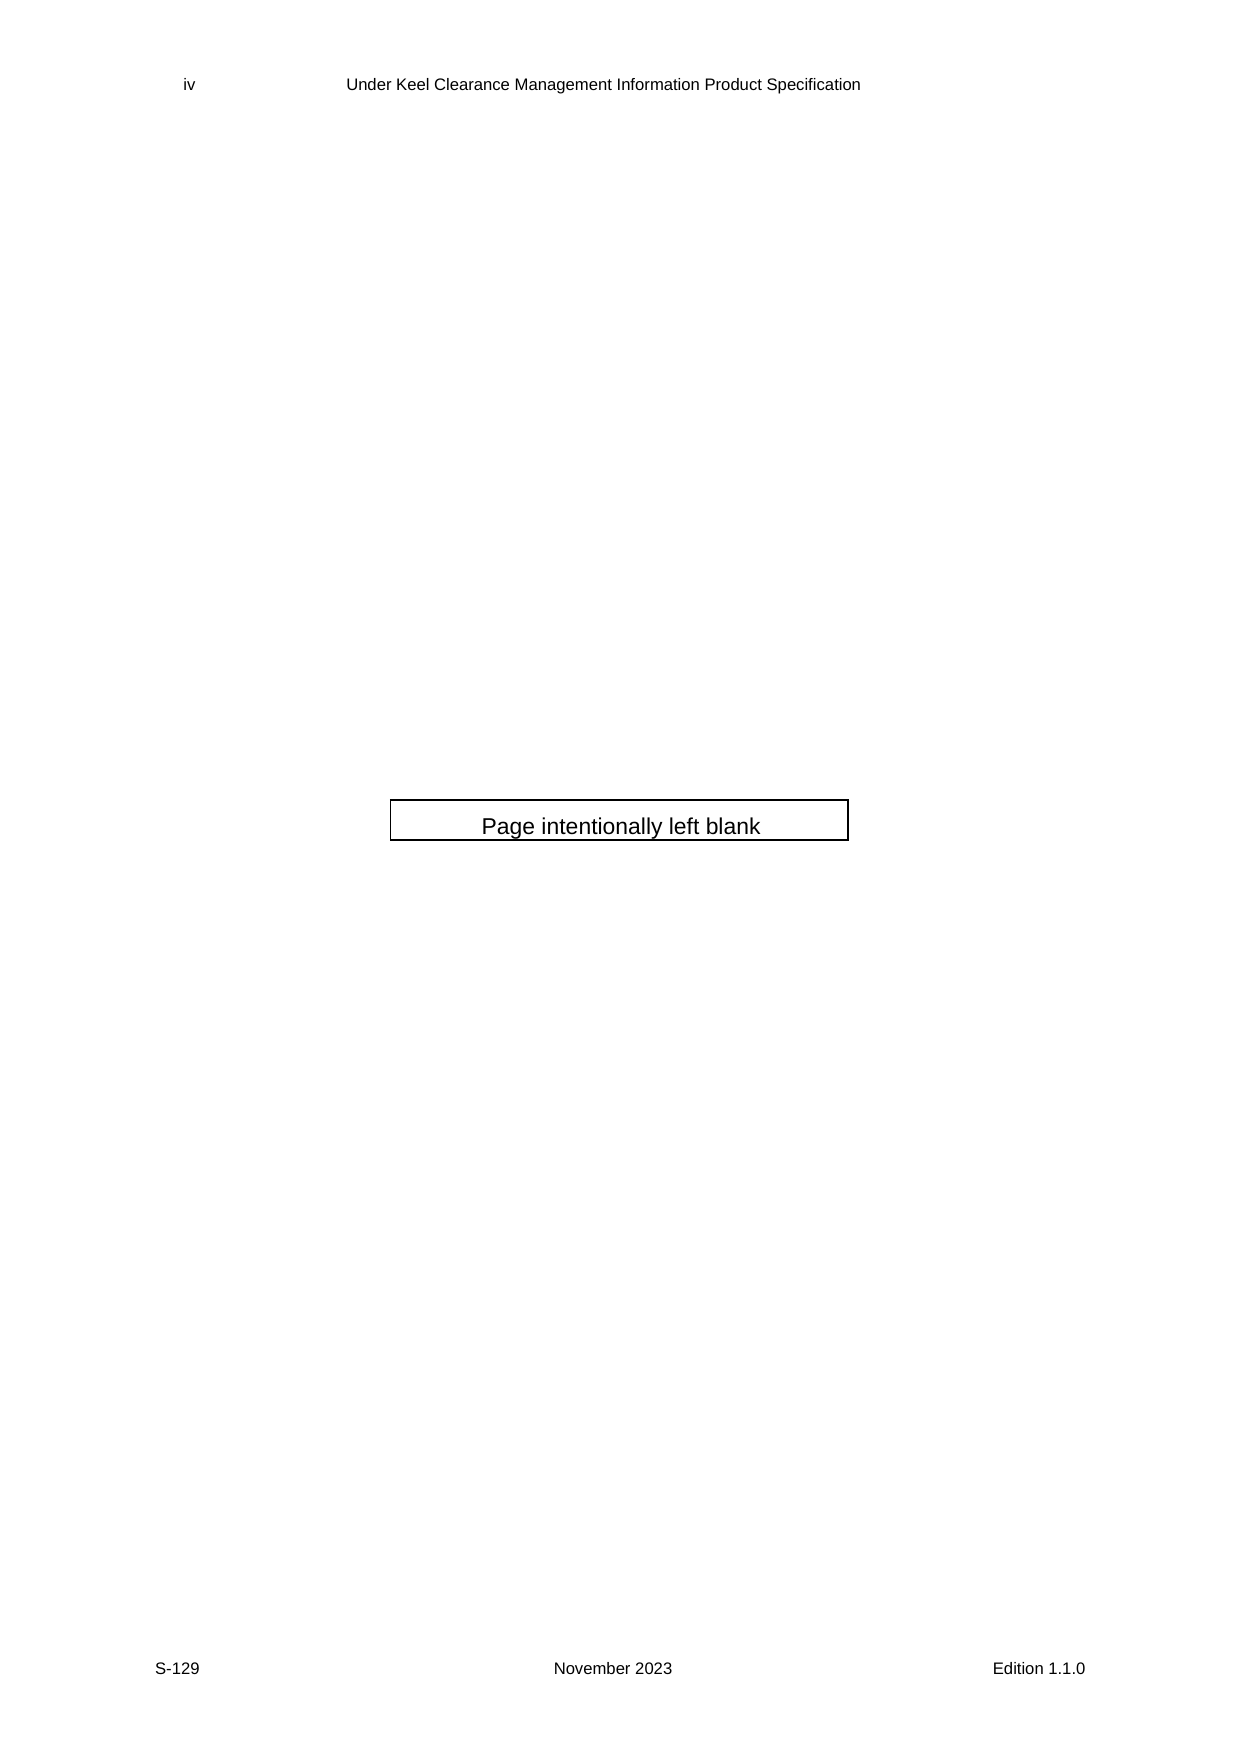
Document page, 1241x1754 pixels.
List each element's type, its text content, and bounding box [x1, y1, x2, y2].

text Page intentionally left blank [391, 813, 847, 839]
